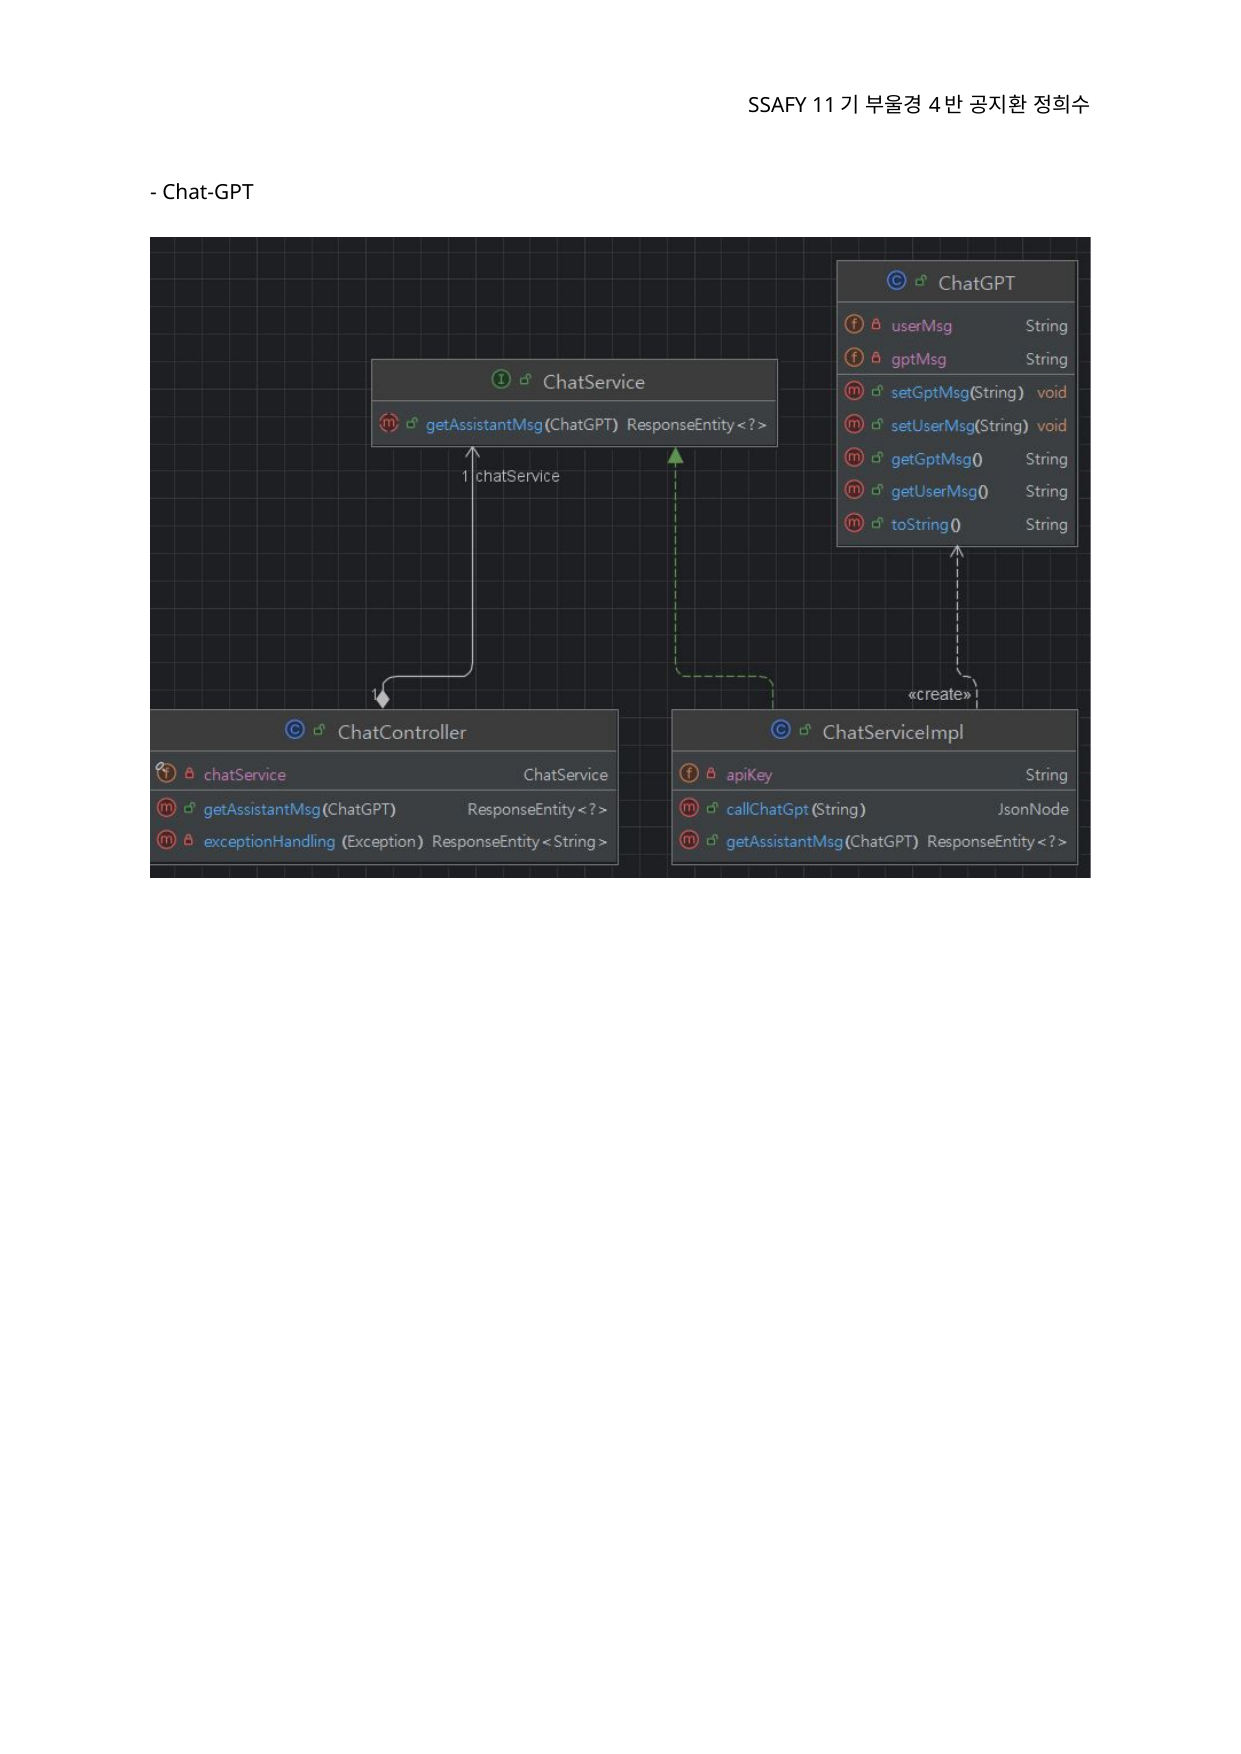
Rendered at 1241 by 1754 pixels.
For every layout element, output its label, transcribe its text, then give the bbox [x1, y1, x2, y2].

text - Chat-GPT [150, 177, 1090, 206]
picture [150, 237, 1091, 878]
